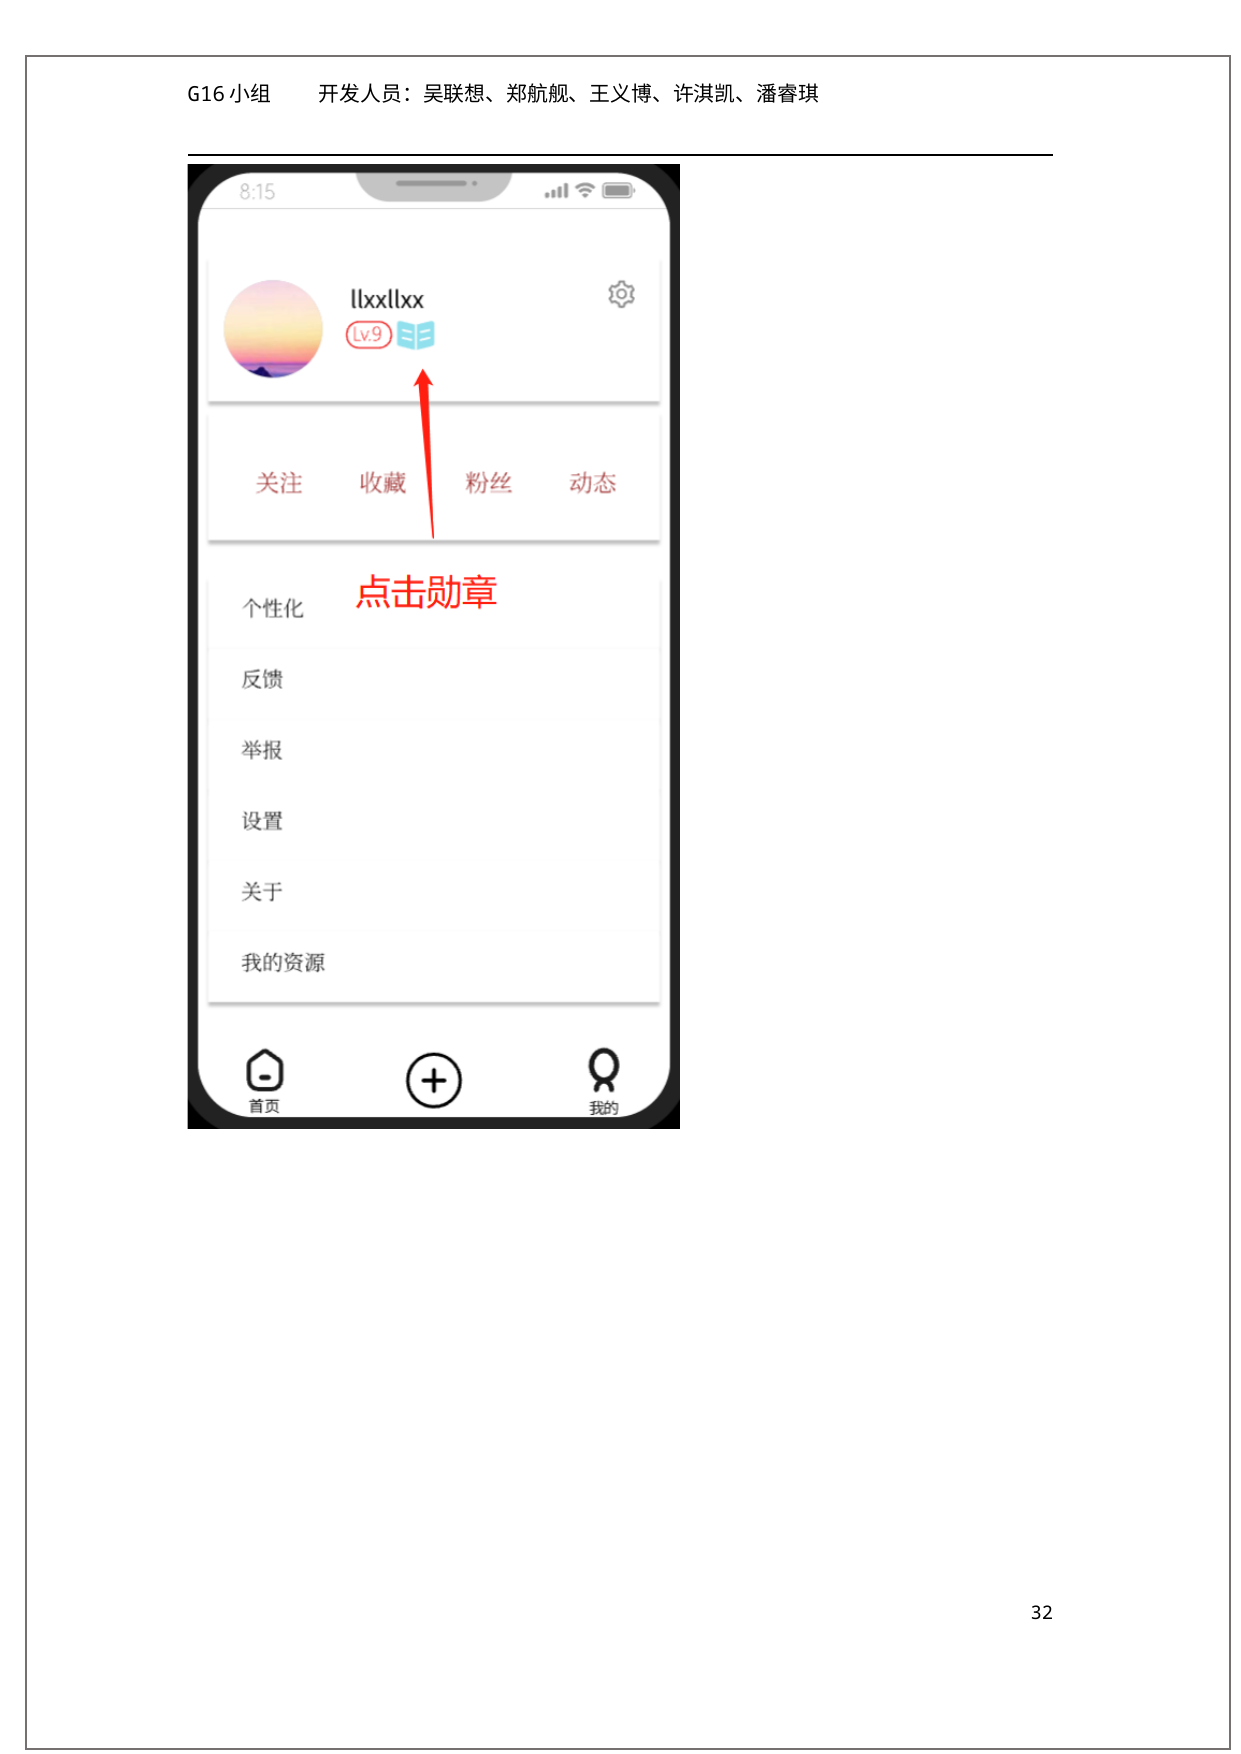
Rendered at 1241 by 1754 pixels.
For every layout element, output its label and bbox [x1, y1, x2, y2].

picture [187, 164, 680, 1129]
